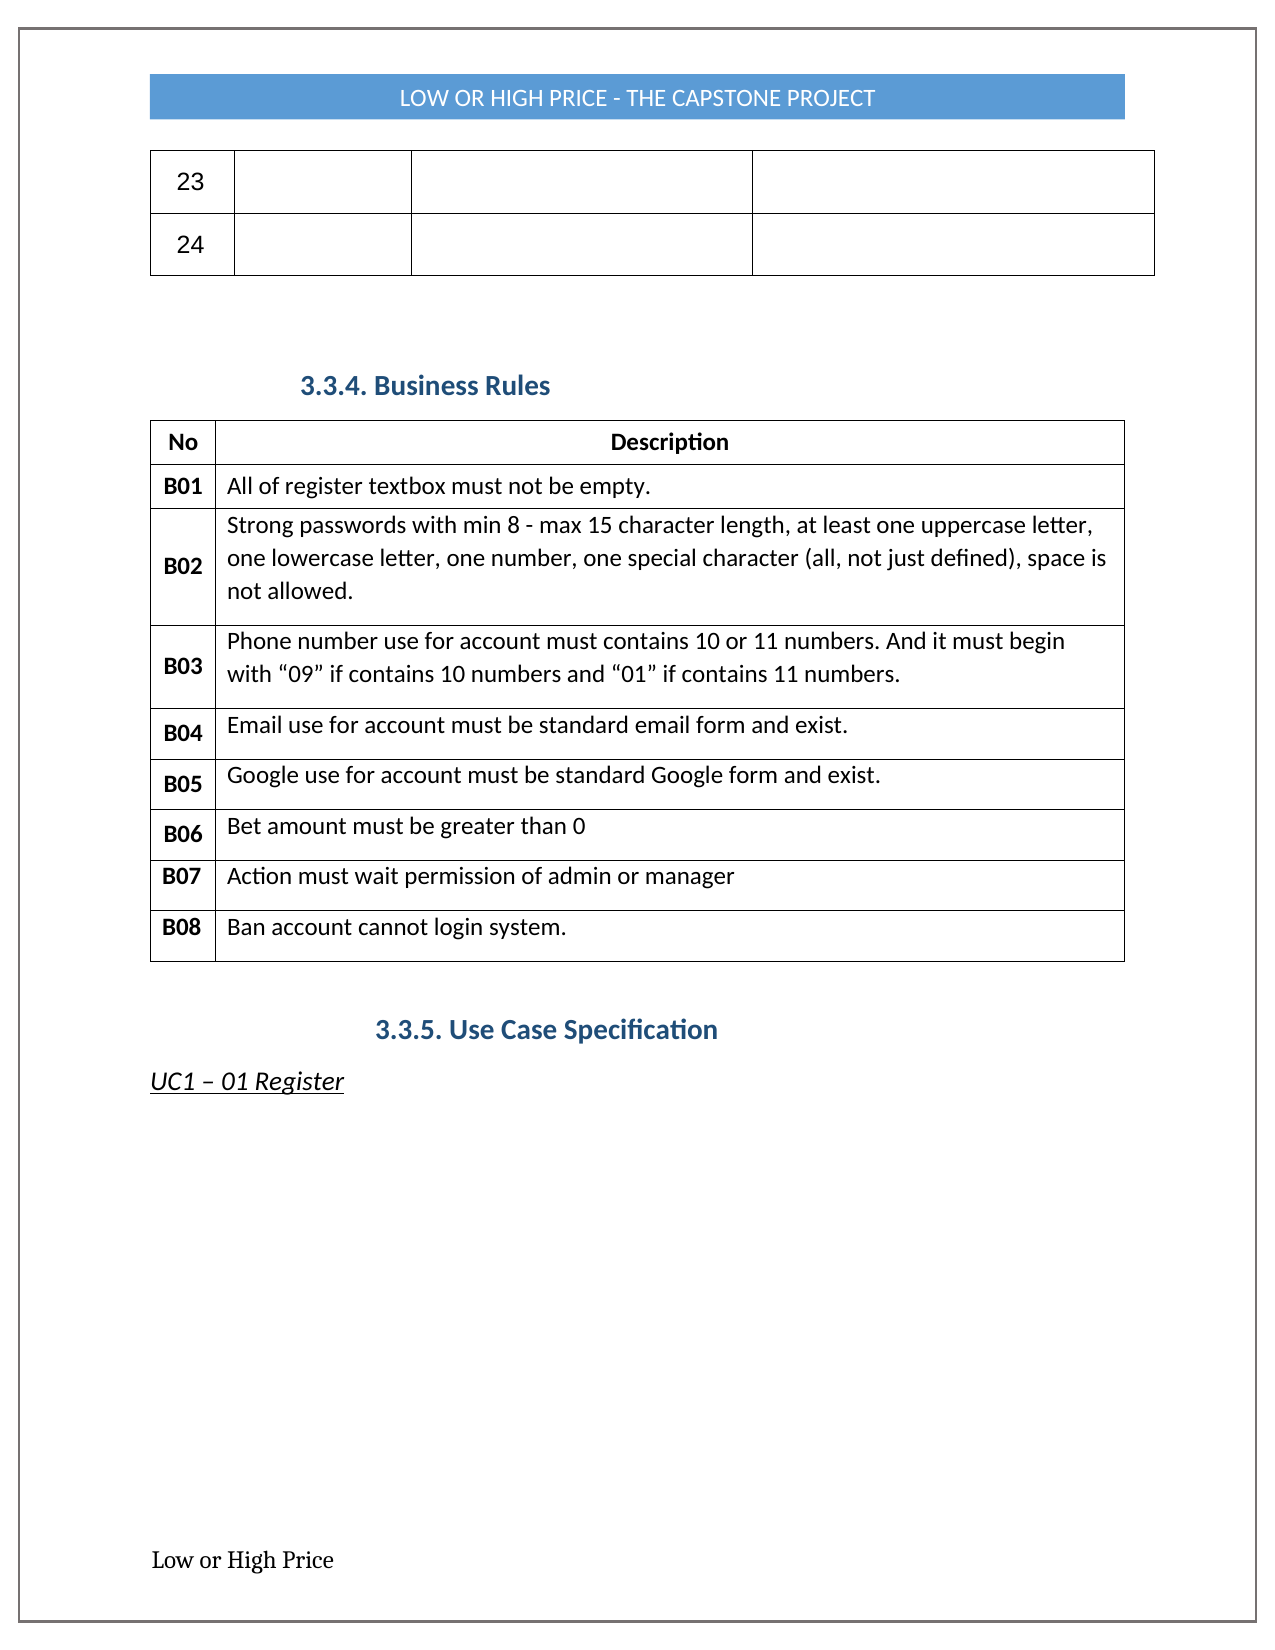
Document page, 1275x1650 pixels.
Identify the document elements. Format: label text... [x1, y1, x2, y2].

table_cell Strong passwords with min 8 - max 15 character length, at least one uppercase letter, one lowercase letter, one number, one special character (all, not just defined), space is not allowed. [216, 509, 1124, 624]
table_cell B04 [151, 709, 215, 758]
subtitle 3.3.5. Use Case Specification [300, 1011, 1125, 1047]
table_cell Phone number use for account must contains 10 or 11 numbers. And it must begin with “09” if contains 10 numbers and “01” if contains 11 numbers. [216, 626, 1124, 708]
table_cell [753, 214, 1154, 275]
table_cell Action must wait permission of admin or manager [216, 861, 1124, 910]
table_cell [151, 151, 234, 212]
table_cell B02 [151, 509, 215, 624]
table_header Description [216, 421, 1124, 464]
table_cell B07 [151, 861, 215, 910]
table_cell [412, 214, 752, 275]
table_header No [151, 421, 215, 464]
table_cell Bet amount must be greater than 0 [216, 810, 1124, 859]
text UC1 – 01 Register [150, 1064, 1125, 1098]
table_cell All of register textbox must not be empty. [216, 465, 1124, 508]
table_cell [151, 214, 234, 275]
table_cell B05 [151, 760, 215, 809]
table_cell [235, 151, 411, 212]
table_cell B03 [151, 626, 215, 708]
table_cell B01 [151, 465, 215, 508]
table_cell [412, 151, 752, 212]
table_cell B06 [151, 810, 215, 859]
table_cell B08 [151, 911, 215, 961]
table_cell Ban account cannot login system. [216, 911, 1124, 961]
table_cell Email use for account must be standard email form and exist. [216, 709, 1124, 758]
subtitle 3.3.4. Business Rules [225, 367, 1125, 403]
table_cell Google use for account must be standard Google form and exist. [216, 760, 1124, 809]
table_cell [235, 214, 411, 275]
table_cell [753, 151, 1154, 212]
